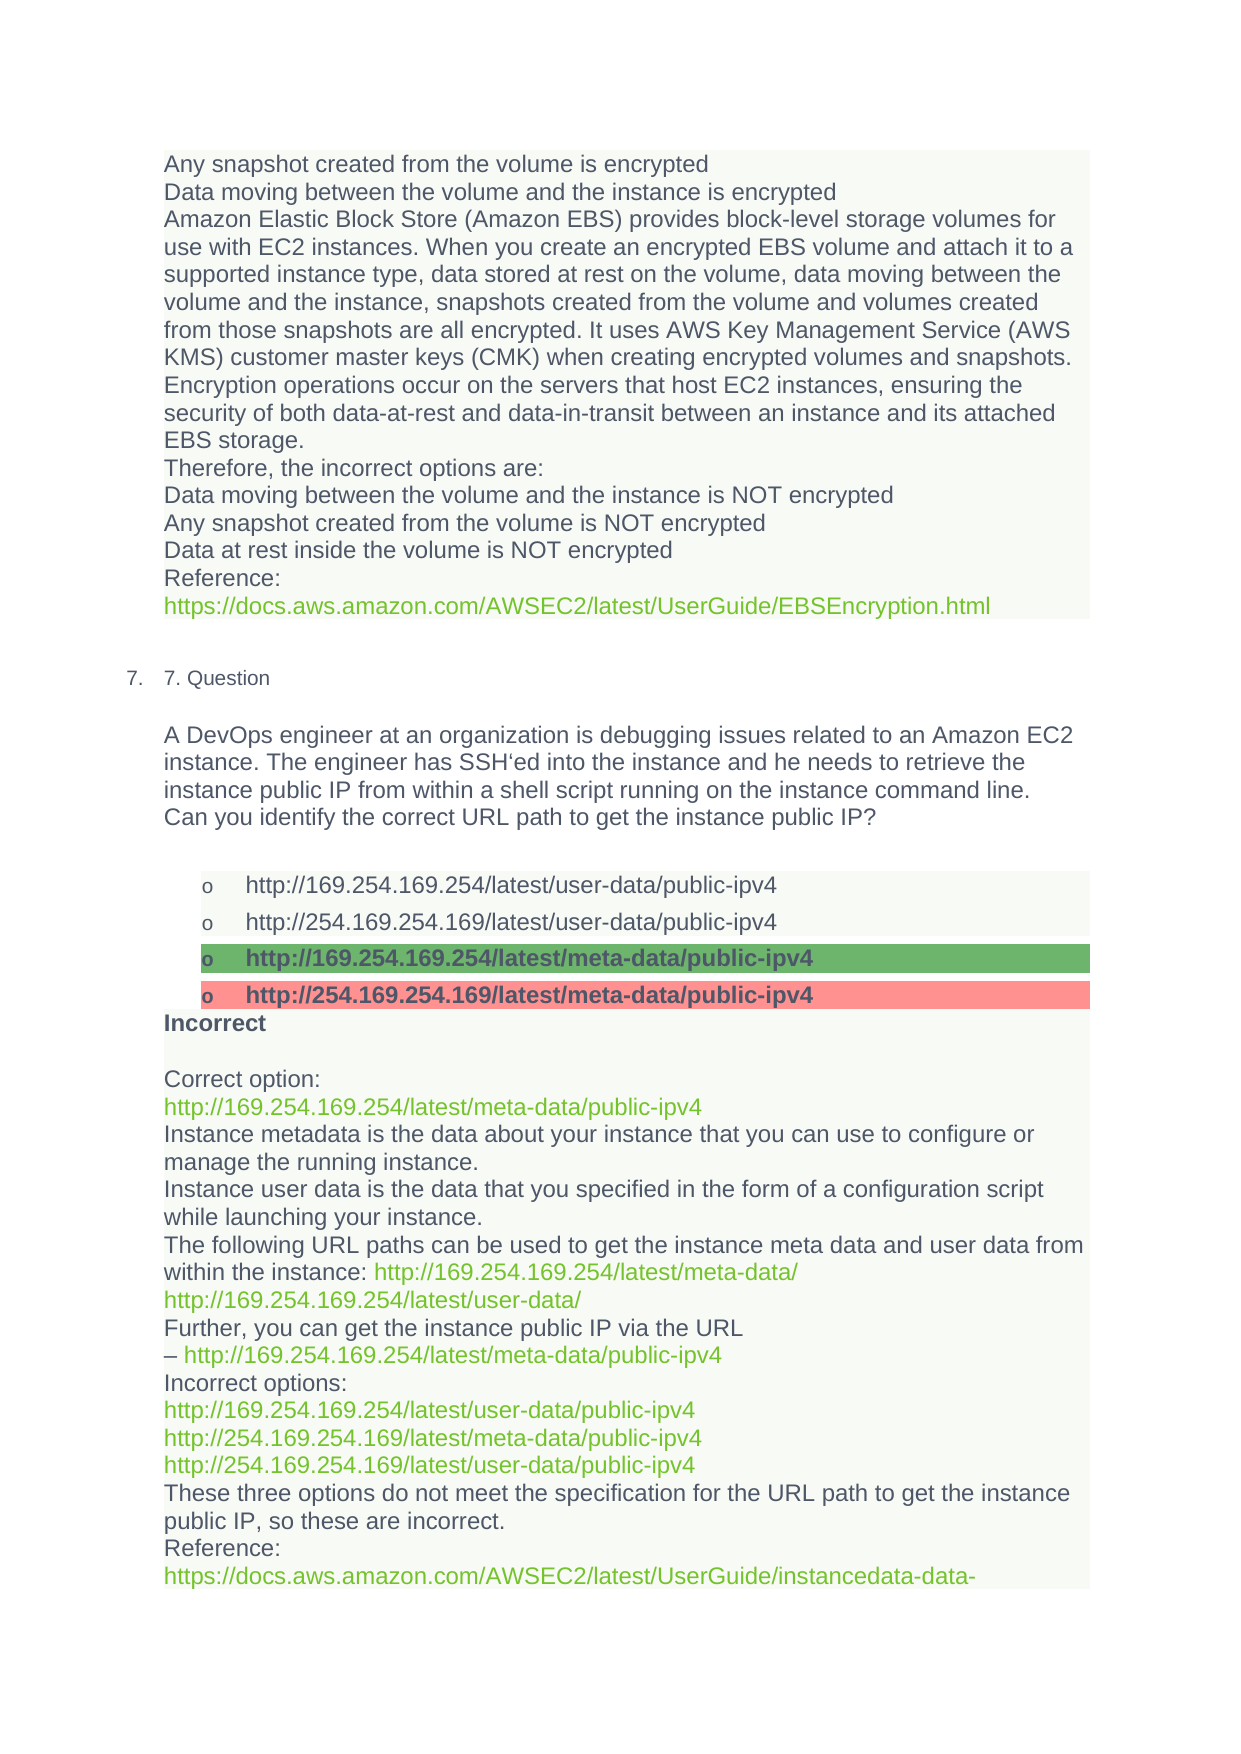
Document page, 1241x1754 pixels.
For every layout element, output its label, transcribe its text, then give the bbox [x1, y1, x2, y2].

text Incorrect [164, 1009, 1090, 1065]
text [164, 1065, 1090, 1589]
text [164, 150, 1090, 619]
list http://169.254.169.254/latest/meta-data/public-ipv4 [201, 944, 1090, 973]
list 7. Question [126, 659, 1090, 689]
list http://254.169.254.169/latest/user-data/public-ipv4 [201, 907, 1090, 936]
list http://254.169.254.169/latest/meta-data/public-ipv4 [201, 981, 1090, 1009]
text A DevOps engineer at an organization is debugging issues related to an Amazon EC2 instance. The engineer has SSH‘ed into the instance and he needs to retrieve the instance public IP from within a shell script running on the instance command line. Can you identify the correct URL path to get the instance public IP? [164, 721, 1090, 831]
list http://169.254.169.254/latest/user-data/public-ipv4 [201, 871, 1090, 900]
